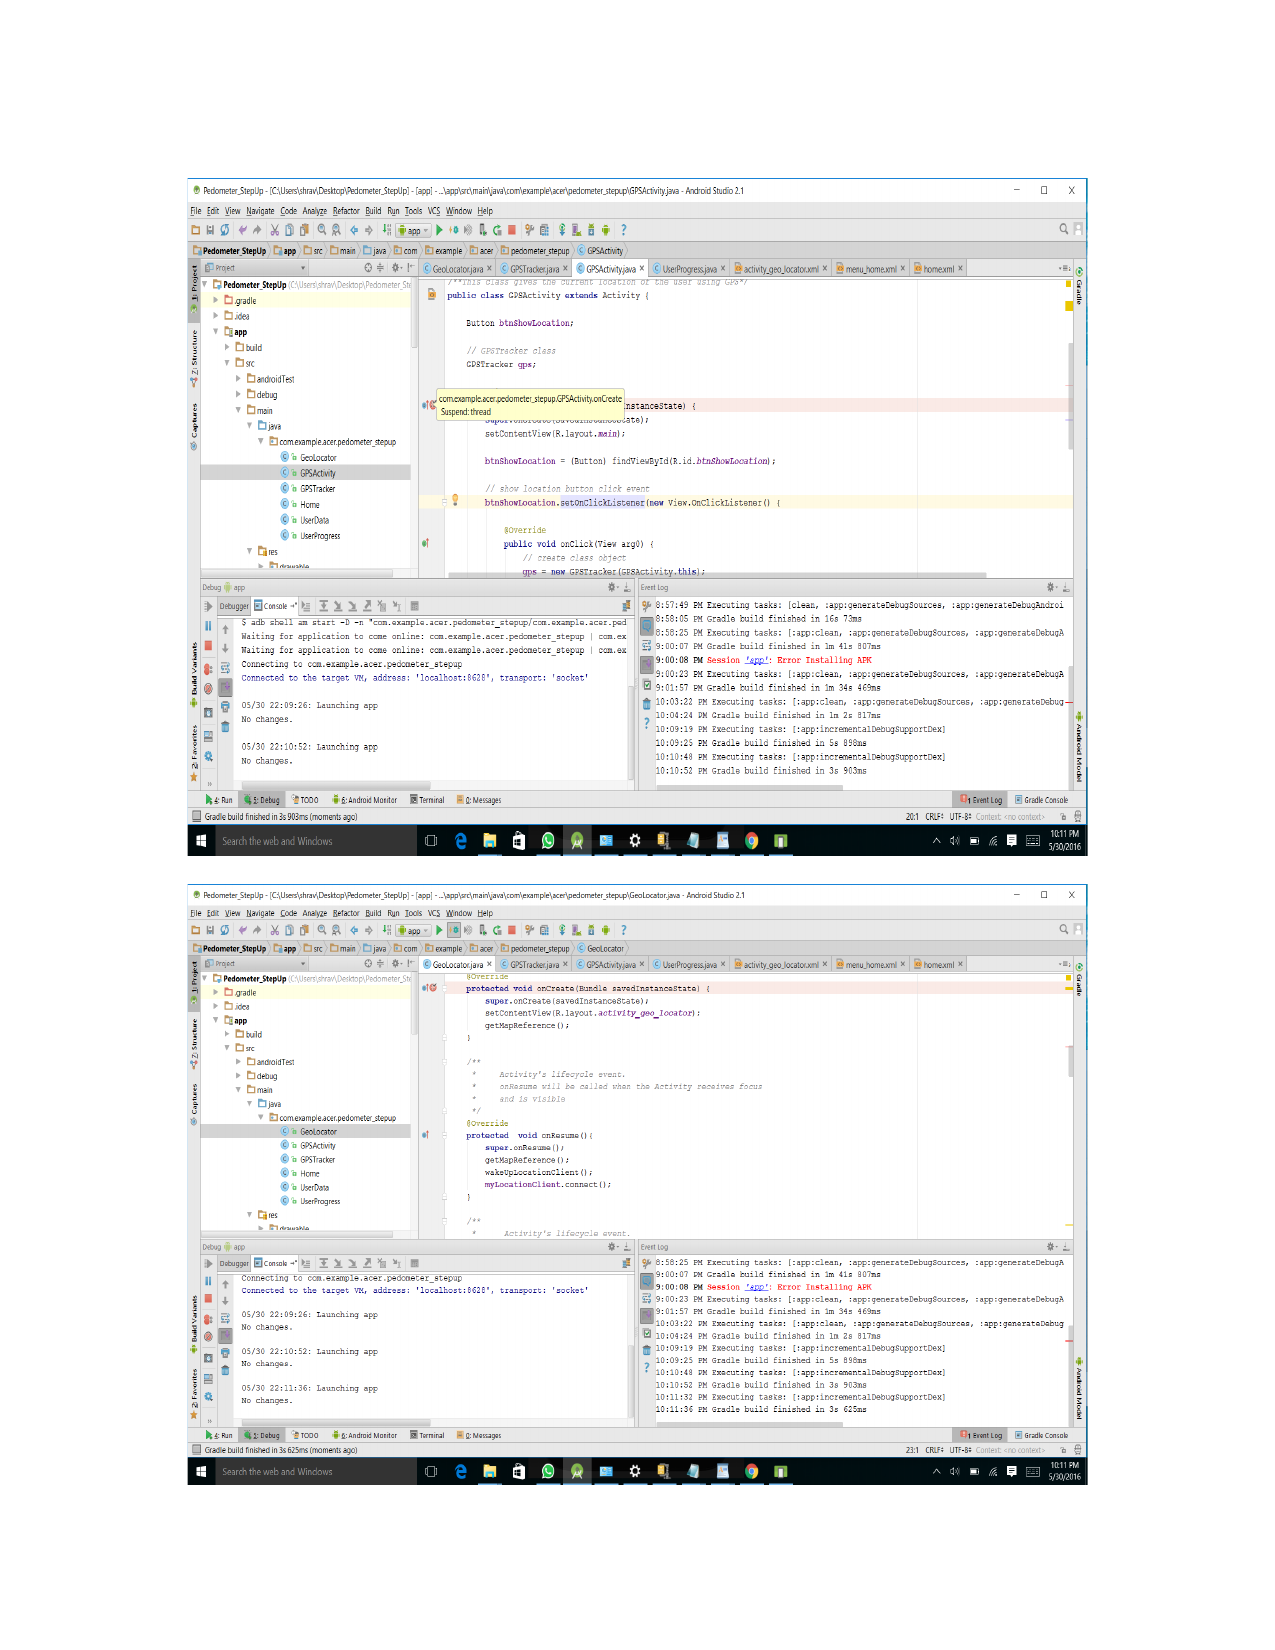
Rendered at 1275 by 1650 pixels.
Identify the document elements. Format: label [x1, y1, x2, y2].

picture [187, 178, 1088, 856]
picture [187, 884, 1088, 1485]
